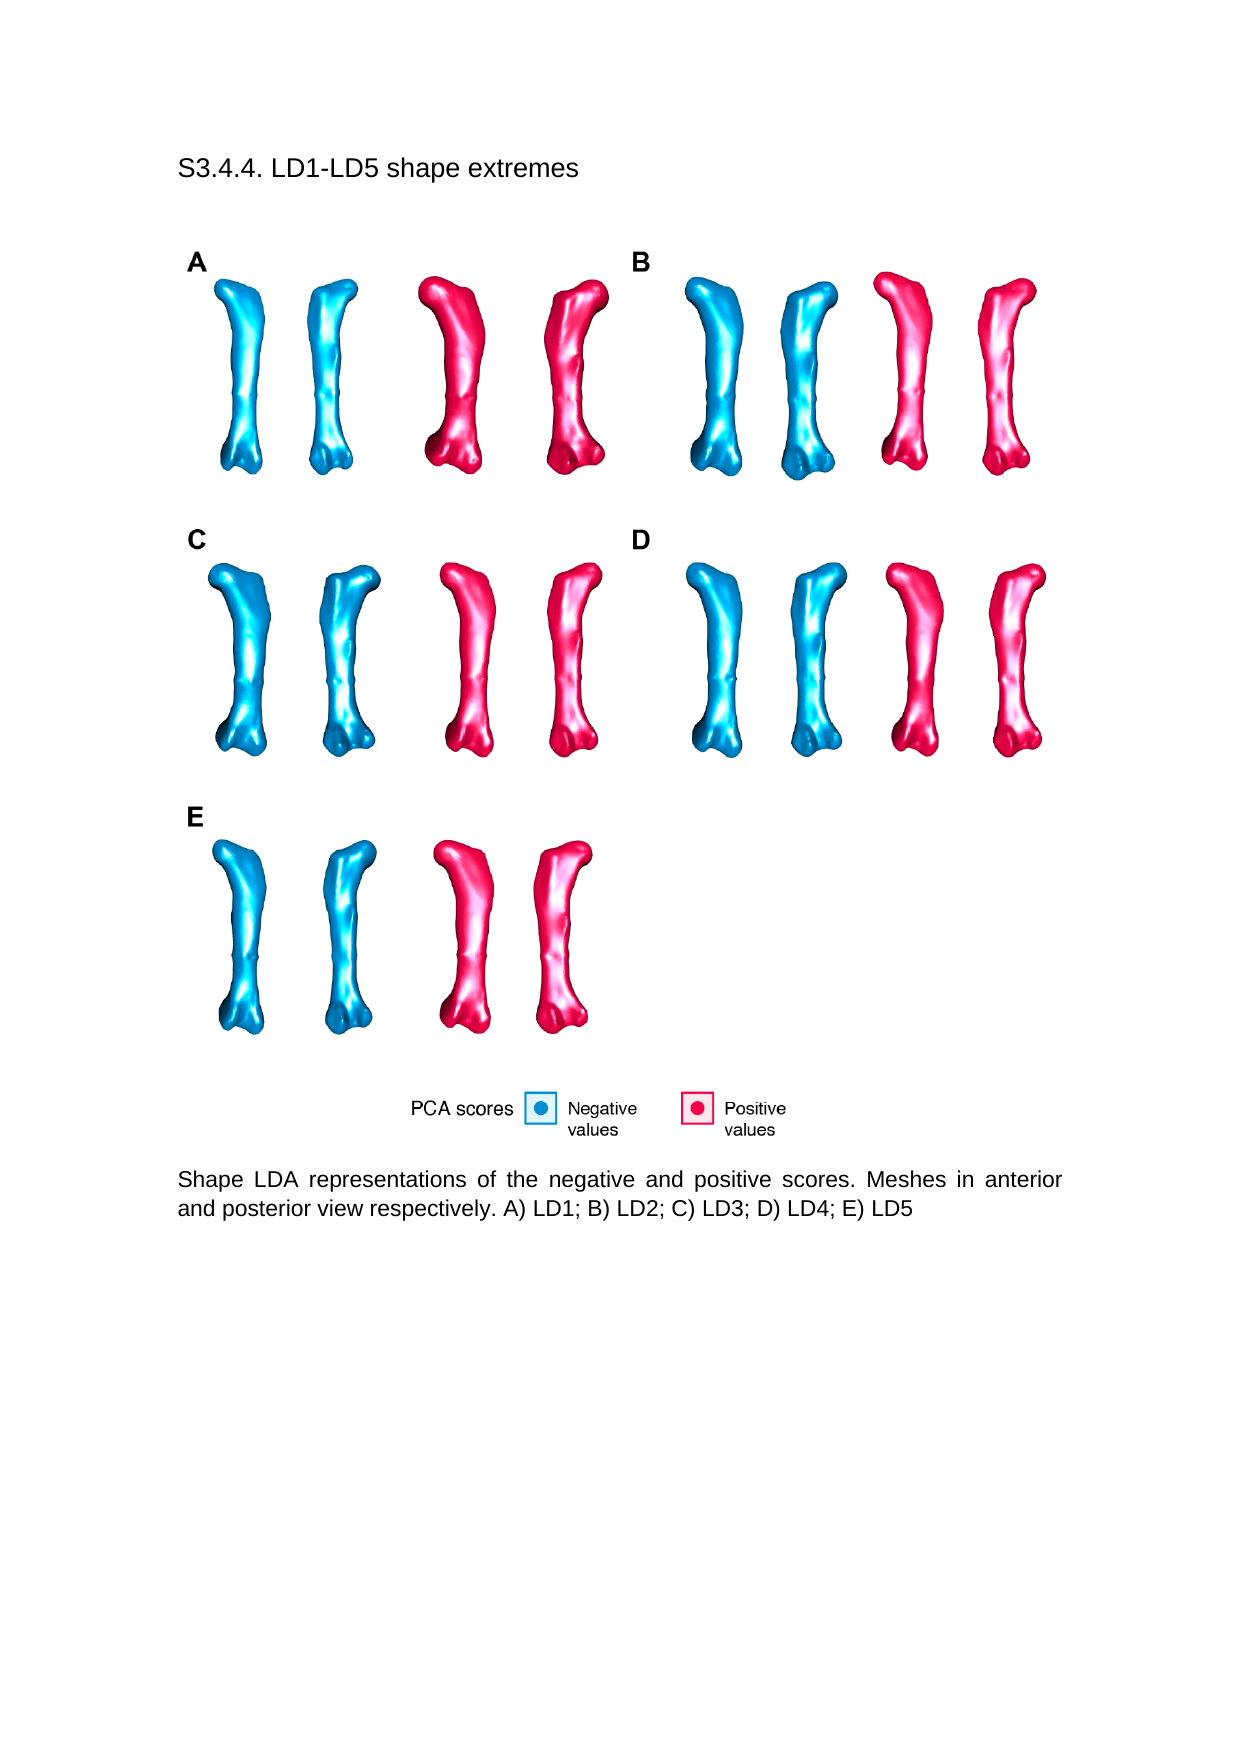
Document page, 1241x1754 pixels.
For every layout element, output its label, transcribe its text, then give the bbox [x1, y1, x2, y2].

picture [177, 243, 1063, 1148]
subtitle S3.4.4. LD1-LD5 shape extremes [177, 152, 1063, 183]
text Shape LDA representations of the negative and positive scores. Meshes in anterior and posterior view respectively. A) LD1; B) LD2; C) LD3; D) LD4; E) LD5 [177, 1166, 1063, 1221]
